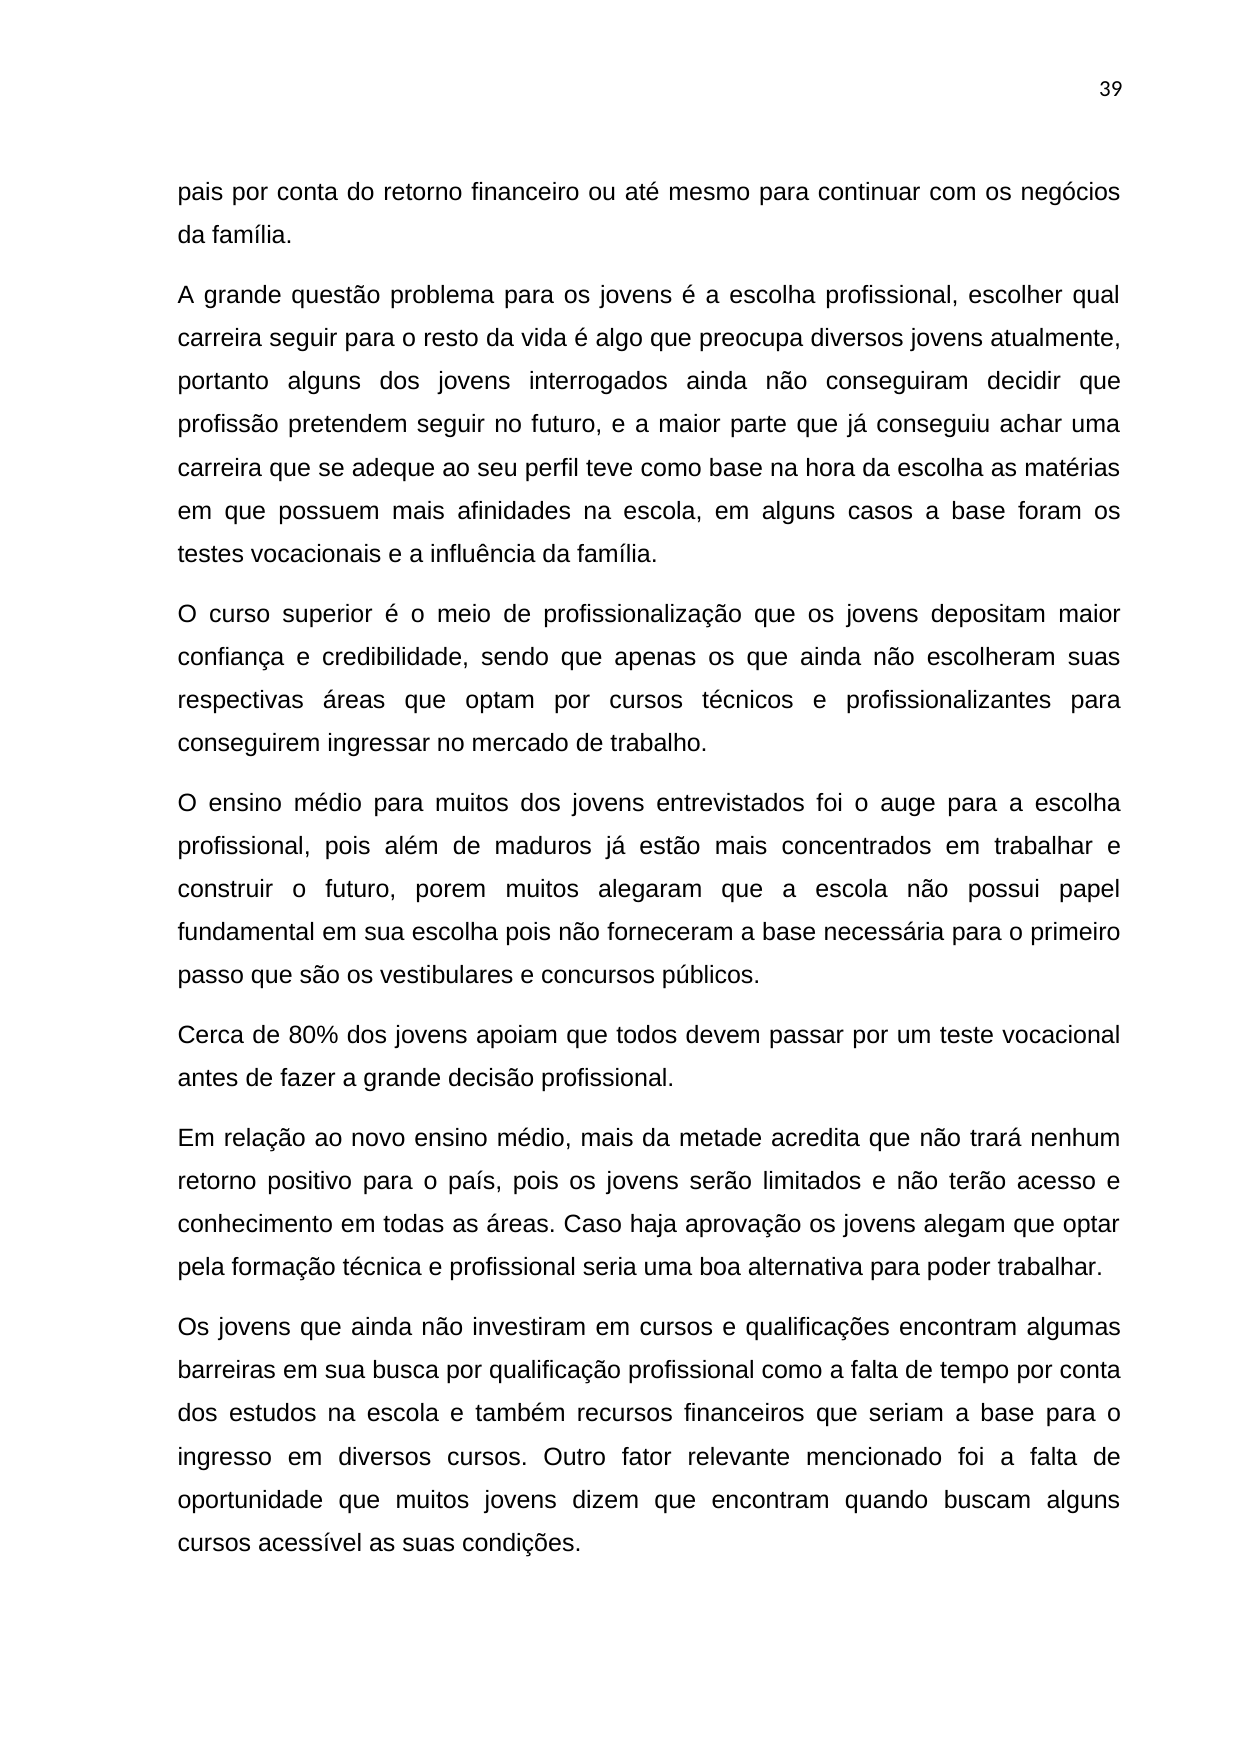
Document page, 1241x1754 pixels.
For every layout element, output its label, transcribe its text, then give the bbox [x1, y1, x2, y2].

text O curso superior é o meio de profissionalização que os jovens depositam maior confiança e credibilidade, sendo que apenas os que ainda não escolheram suas respectivas áreas que optam por cursos técnicos e profissionalizantes para conseguirem ingressar no mercado de trabalho. [177, 599, 1122, 757]
text Cerca de 80% dos jovens apoiam que todos devem passar por um teste vocacional antes de fazer a grande decisão profissional. [177, 1020, 1122, 1092]
text Em relação ao novo ensino médio, mais da metade acredita que não trará nenhum retorno positivo para o país, pois os jovens serão limitados e não terão acesso e conhecimento em todas as áreas. Caso haja aprovação os jovens alegam que optar pela formação técnica e profissional seria uma boa alternativa para poder trabalhar. [177, 1123, 1122, 1281]
text O ensino médio para muitos dos jovens entrevistados foi o auge para a escolha profissional, pois além de maduros já estão mais concentrados em trabalhar e construir o futuro, porem muitos alegaram que a escola não possui papel fundamental em sua escolha pois não forneceram a base necessária para o primeiro passo que são os vestibulares e concursos públicos. [177, 788, 1122, 989]
text A grande questão problema para os jovens é a escolha profissional, escolher qual carreira seguir para o resto da vida é algo que preocupa diversos jovens atualmente, portanto alguns dos jovens interrogados ainda não conseguiram decidir que profissão pretendem seguir no futuro, e a maior parte que já conseguiu achar uma carreira que se adeque ao seu perfil teve como base na hora da escolha as matérias em que possuem mais afinidades na escola, em alguns casos a base foram os testes vocacionais e a influência da família. [177, 280, 1122, 568]
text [177, 177, 1122, 249]
text Os jovens que ainda não investiram em cursos e qualificações encontram algumas barreiras em sua busca por qualificação profissional como a falta de tempo por conta dos estudos na escola e também recursos financeiros que seriam a base para o ingresso em diversos cursos. Outro fator relevante mencionado foi a falta de oportunidade que muitos jovens dizem que encontram quando buscam alguns cursos acessível as suas condições. [177, 1312, 1122, 1557]
